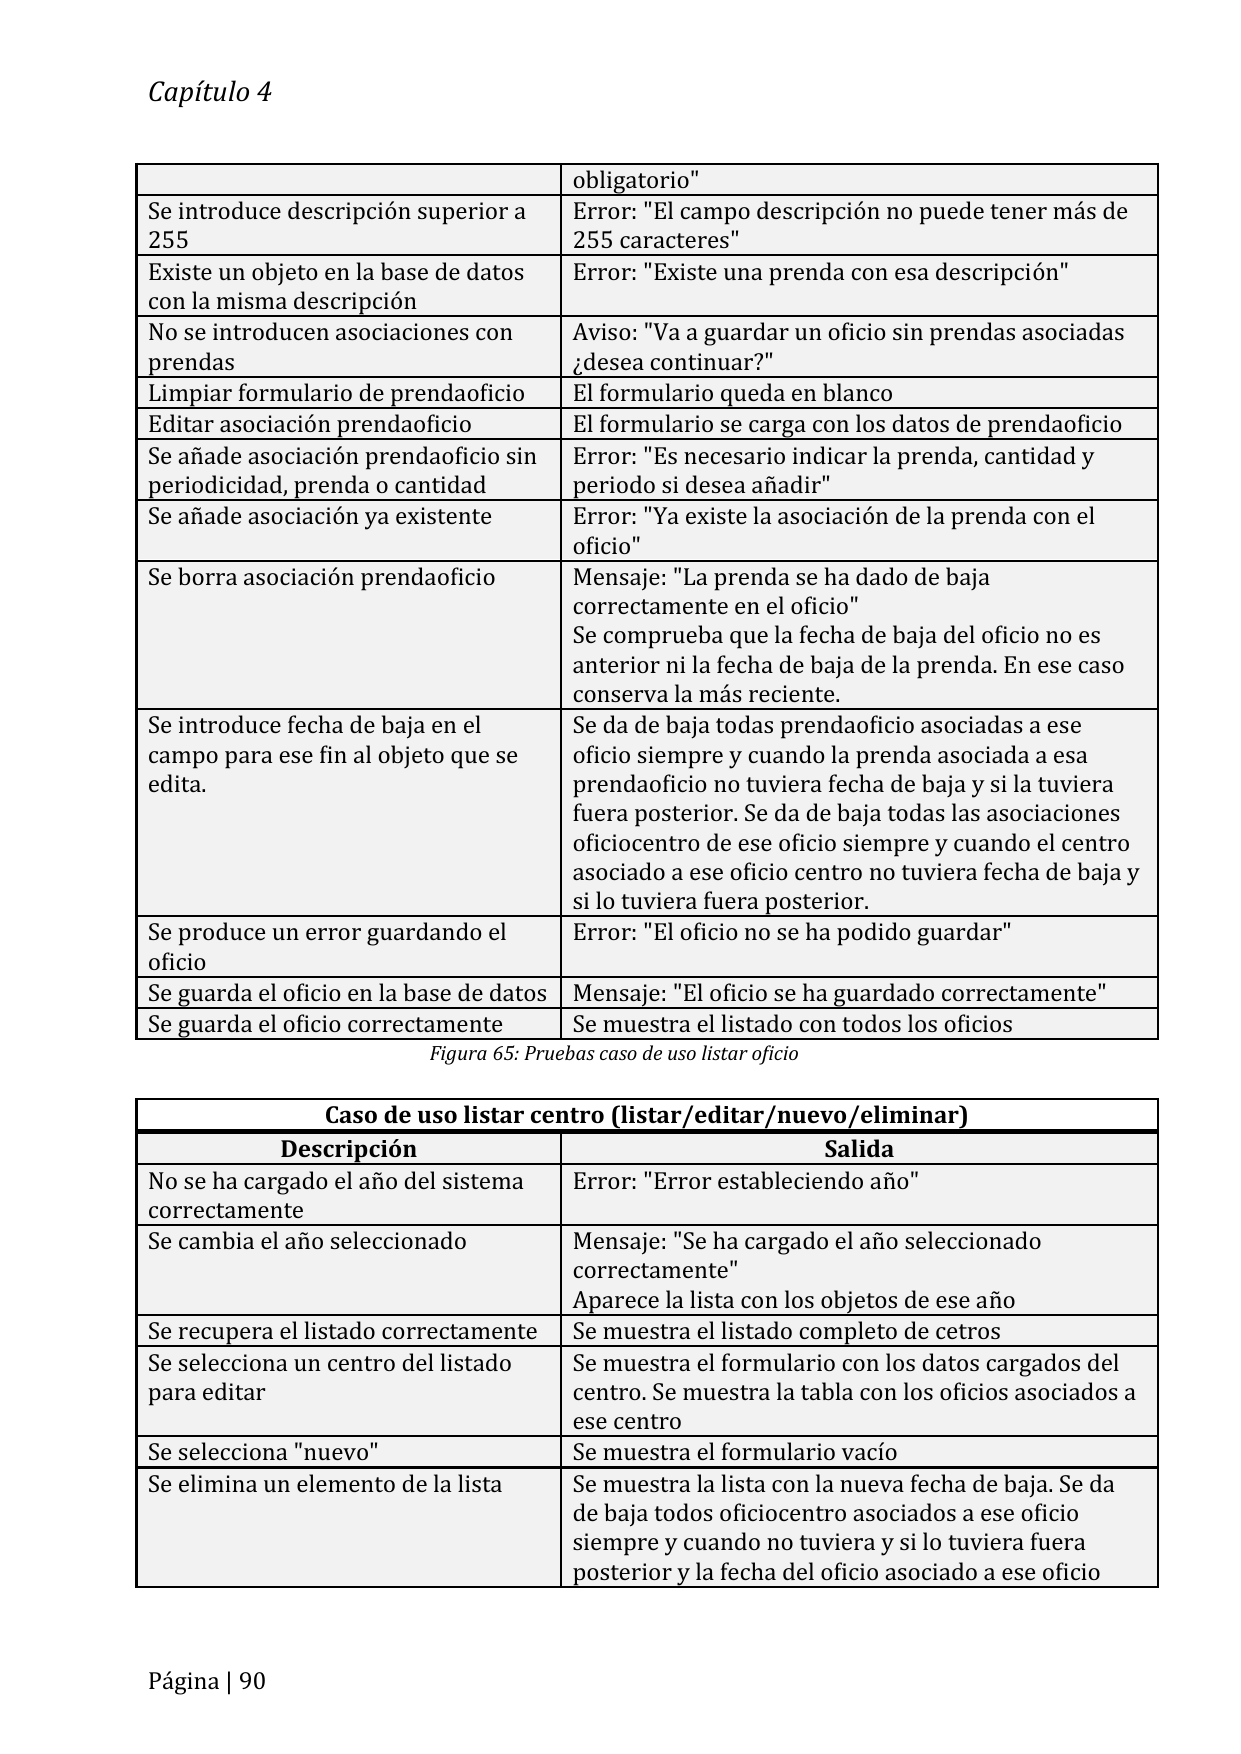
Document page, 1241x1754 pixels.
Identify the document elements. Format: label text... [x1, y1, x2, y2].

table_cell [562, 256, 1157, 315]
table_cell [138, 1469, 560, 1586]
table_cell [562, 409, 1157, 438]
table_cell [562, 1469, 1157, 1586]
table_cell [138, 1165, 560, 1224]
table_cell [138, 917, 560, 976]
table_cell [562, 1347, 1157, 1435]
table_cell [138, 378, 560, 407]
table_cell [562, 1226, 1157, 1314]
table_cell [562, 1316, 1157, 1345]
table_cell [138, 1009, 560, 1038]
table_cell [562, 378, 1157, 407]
text Figura 65: Pruebas caso de uso listar oficio [148, 1040, 1081, 1065]
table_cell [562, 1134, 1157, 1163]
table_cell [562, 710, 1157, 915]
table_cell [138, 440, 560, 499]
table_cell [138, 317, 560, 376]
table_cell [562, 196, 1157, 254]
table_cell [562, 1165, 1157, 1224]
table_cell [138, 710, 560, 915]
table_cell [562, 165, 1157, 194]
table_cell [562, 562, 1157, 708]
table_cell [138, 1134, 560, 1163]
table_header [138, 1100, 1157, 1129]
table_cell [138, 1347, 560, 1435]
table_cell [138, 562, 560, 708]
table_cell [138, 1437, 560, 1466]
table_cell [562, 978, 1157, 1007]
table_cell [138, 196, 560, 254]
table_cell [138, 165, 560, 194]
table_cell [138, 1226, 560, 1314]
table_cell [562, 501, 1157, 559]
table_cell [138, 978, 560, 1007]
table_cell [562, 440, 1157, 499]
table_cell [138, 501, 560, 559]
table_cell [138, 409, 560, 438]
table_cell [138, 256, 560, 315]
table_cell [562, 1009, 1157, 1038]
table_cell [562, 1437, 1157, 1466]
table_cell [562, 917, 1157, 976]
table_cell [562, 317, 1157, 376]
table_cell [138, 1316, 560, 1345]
